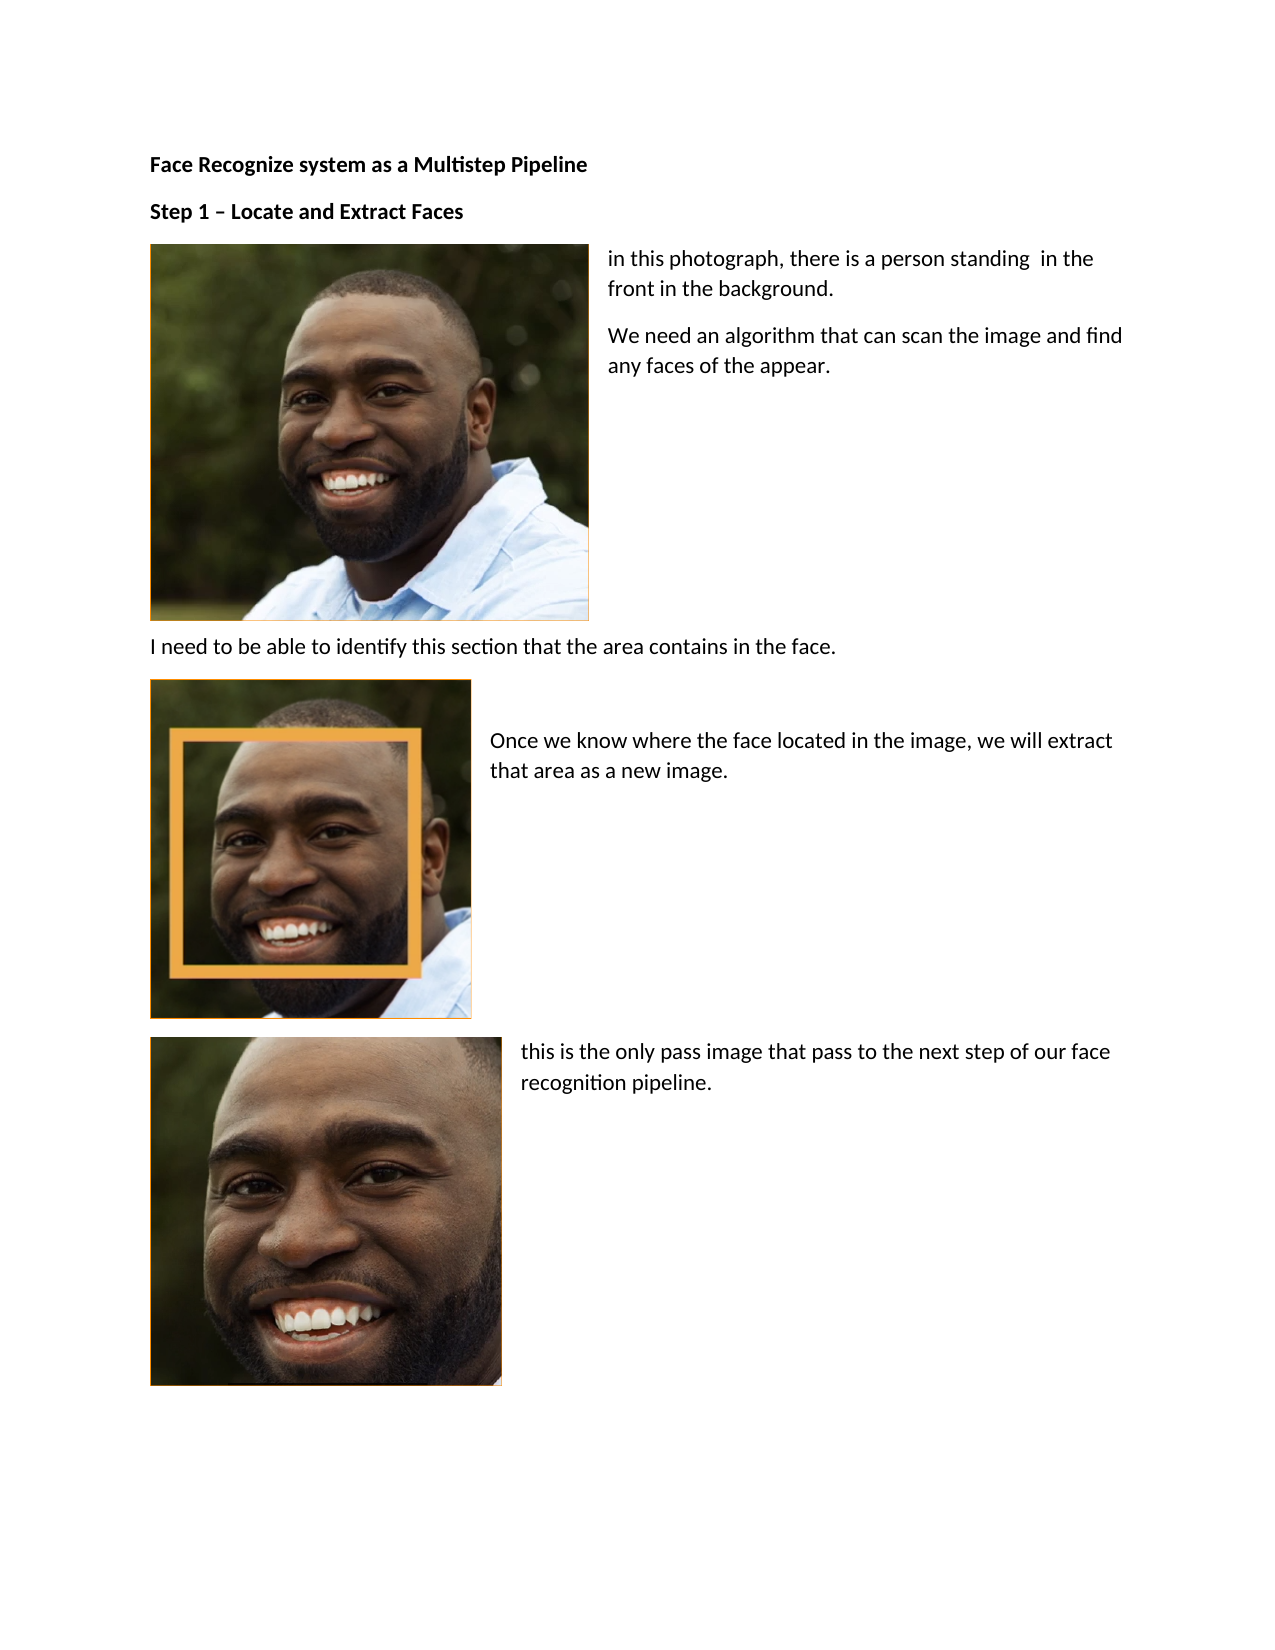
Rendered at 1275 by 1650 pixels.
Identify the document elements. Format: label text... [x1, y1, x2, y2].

text Face Recognize system as a Multistep Pipeline [150, 150, 1125, 178]
picture [150, 1037, 502, 1386]
text I need to be able to identify this section that the area contains in the face. [150, 632, 1125, 660]
text Step 1 – Locate and Extract Faces [150, 197, 1125, 225]
picture [150, 244, 589, 621]
text Once we know where the face located in the image, we will extract that area as a new image. [472, 726, 1125, 784]
picture [150, 679, 472, 1019]
text in this photograph, there is a person standing in the front in the background. [589, 244, 1125, 302]
text We need an algorithm that can scan the image and find any faces of the appear. [589, 321, 1125, 379]
text this is the only pass image that pass to the next step of our face recognition pipeline. [502, 1037, 1125, 1096]
